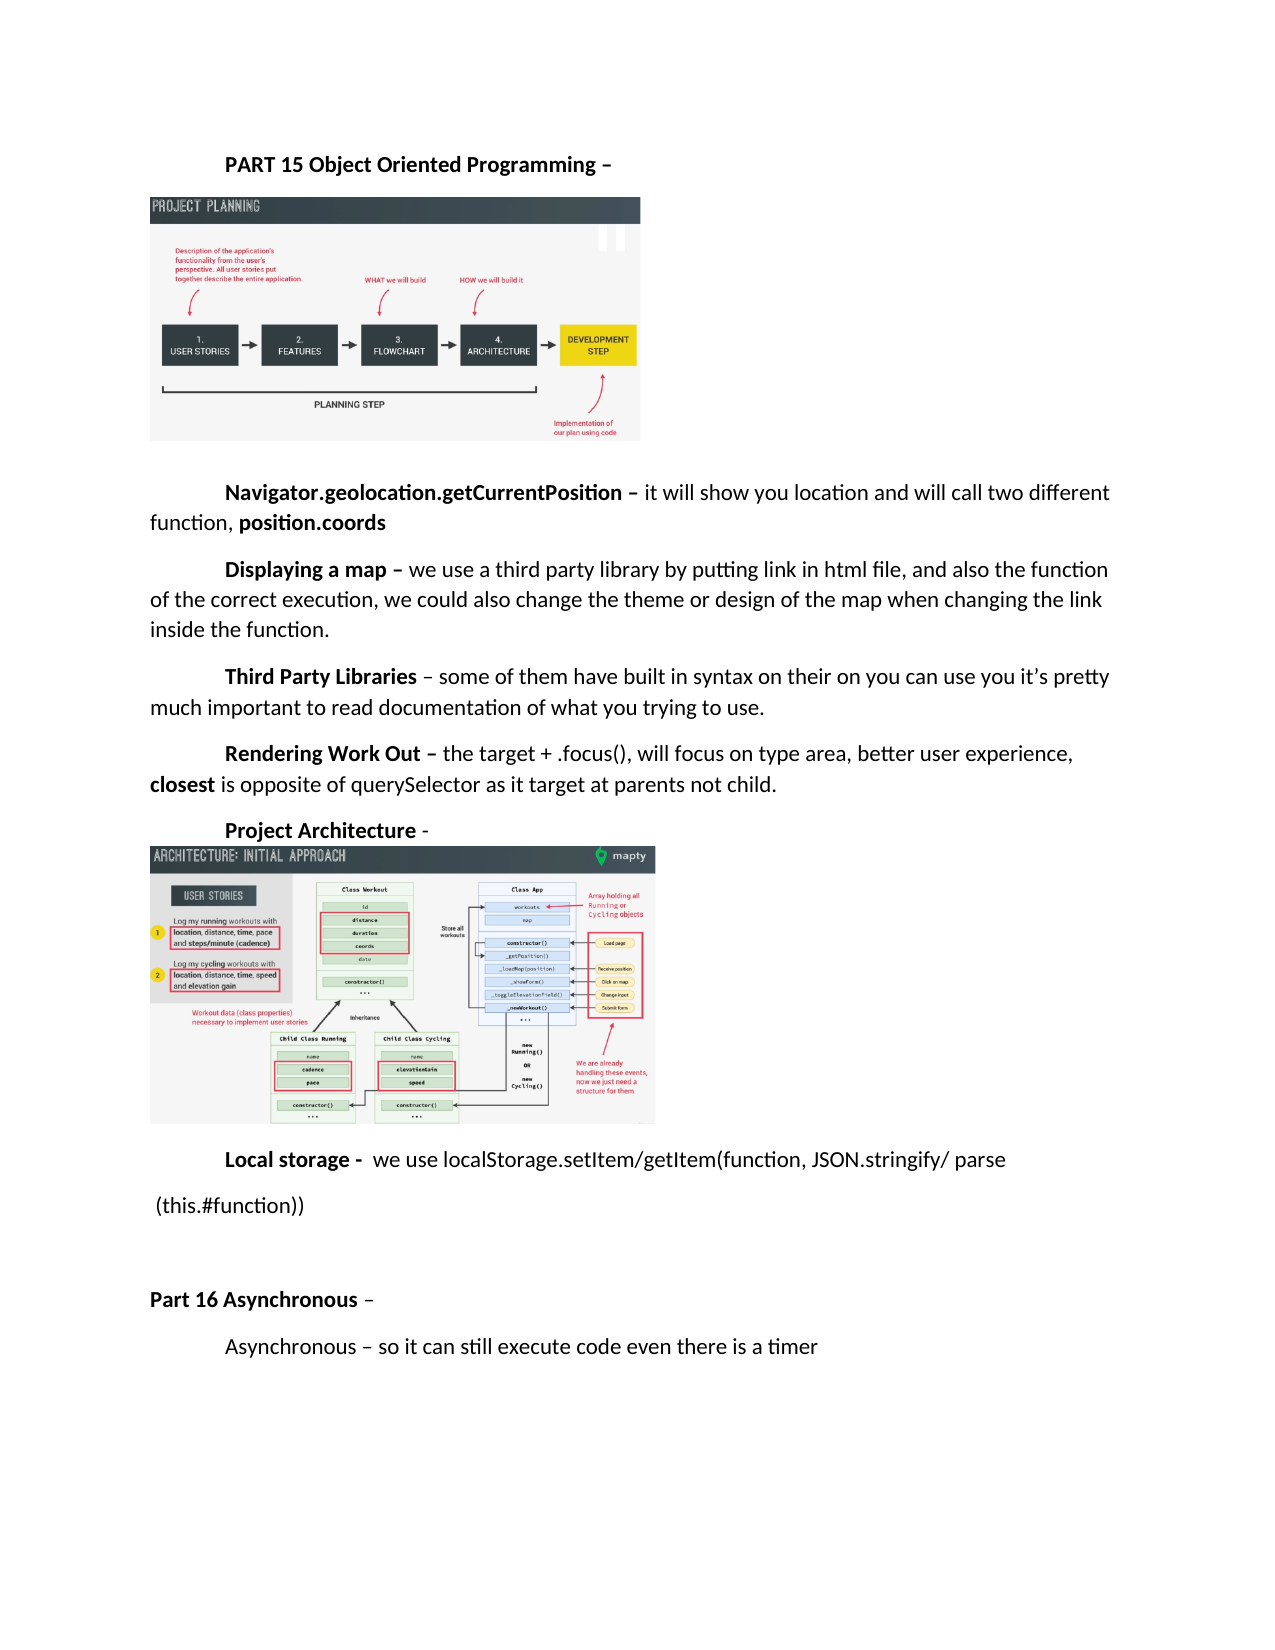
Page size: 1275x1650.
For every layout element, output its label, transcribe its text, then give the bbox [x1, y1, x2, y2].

text (this.#function)) [150, 1192, 1125, 1220]
picture [150, 846, 656, 1124]
text PART 15 Object Oriented Programming – [150, 150, 1125, 178]
picture [150, 197, 641, 441]
text Third Party Libraries – some of them have built in syntax on their on you can use you it’s pretty much important to read documentation of what you trying to use. [150, 662, 1125, 721]
text Project Architecture - [150, 817, 1125, 845]
text Local storage - we use localStorage.setItem/getItem(function, JSON.stringify/ parse [150, 1145, 1125, 1173]
text Displaying a map – we use a third party library by putting link in html file, and also the function of the correct execution, we could also change the theme or design of the map when changing the link inside the function. [150, 555, 1125, 644]
text Rendering Work Out – the target + .focus(), will focus on type area, better user experience, closest is opposite of querySelector as it target at parents not child. [150, 739, 1125, 798]
text Navigator.geolocation.getCurrentPosition – it will show you location and will call two different function, position.coords [150, 478, 1125, 536]
text Part 16 Asynchronous – [150, 1285, 1125, 1313]
text Asynchronous – so it can still execute code even there is a timer [150, 1332, 1125, 1360]
